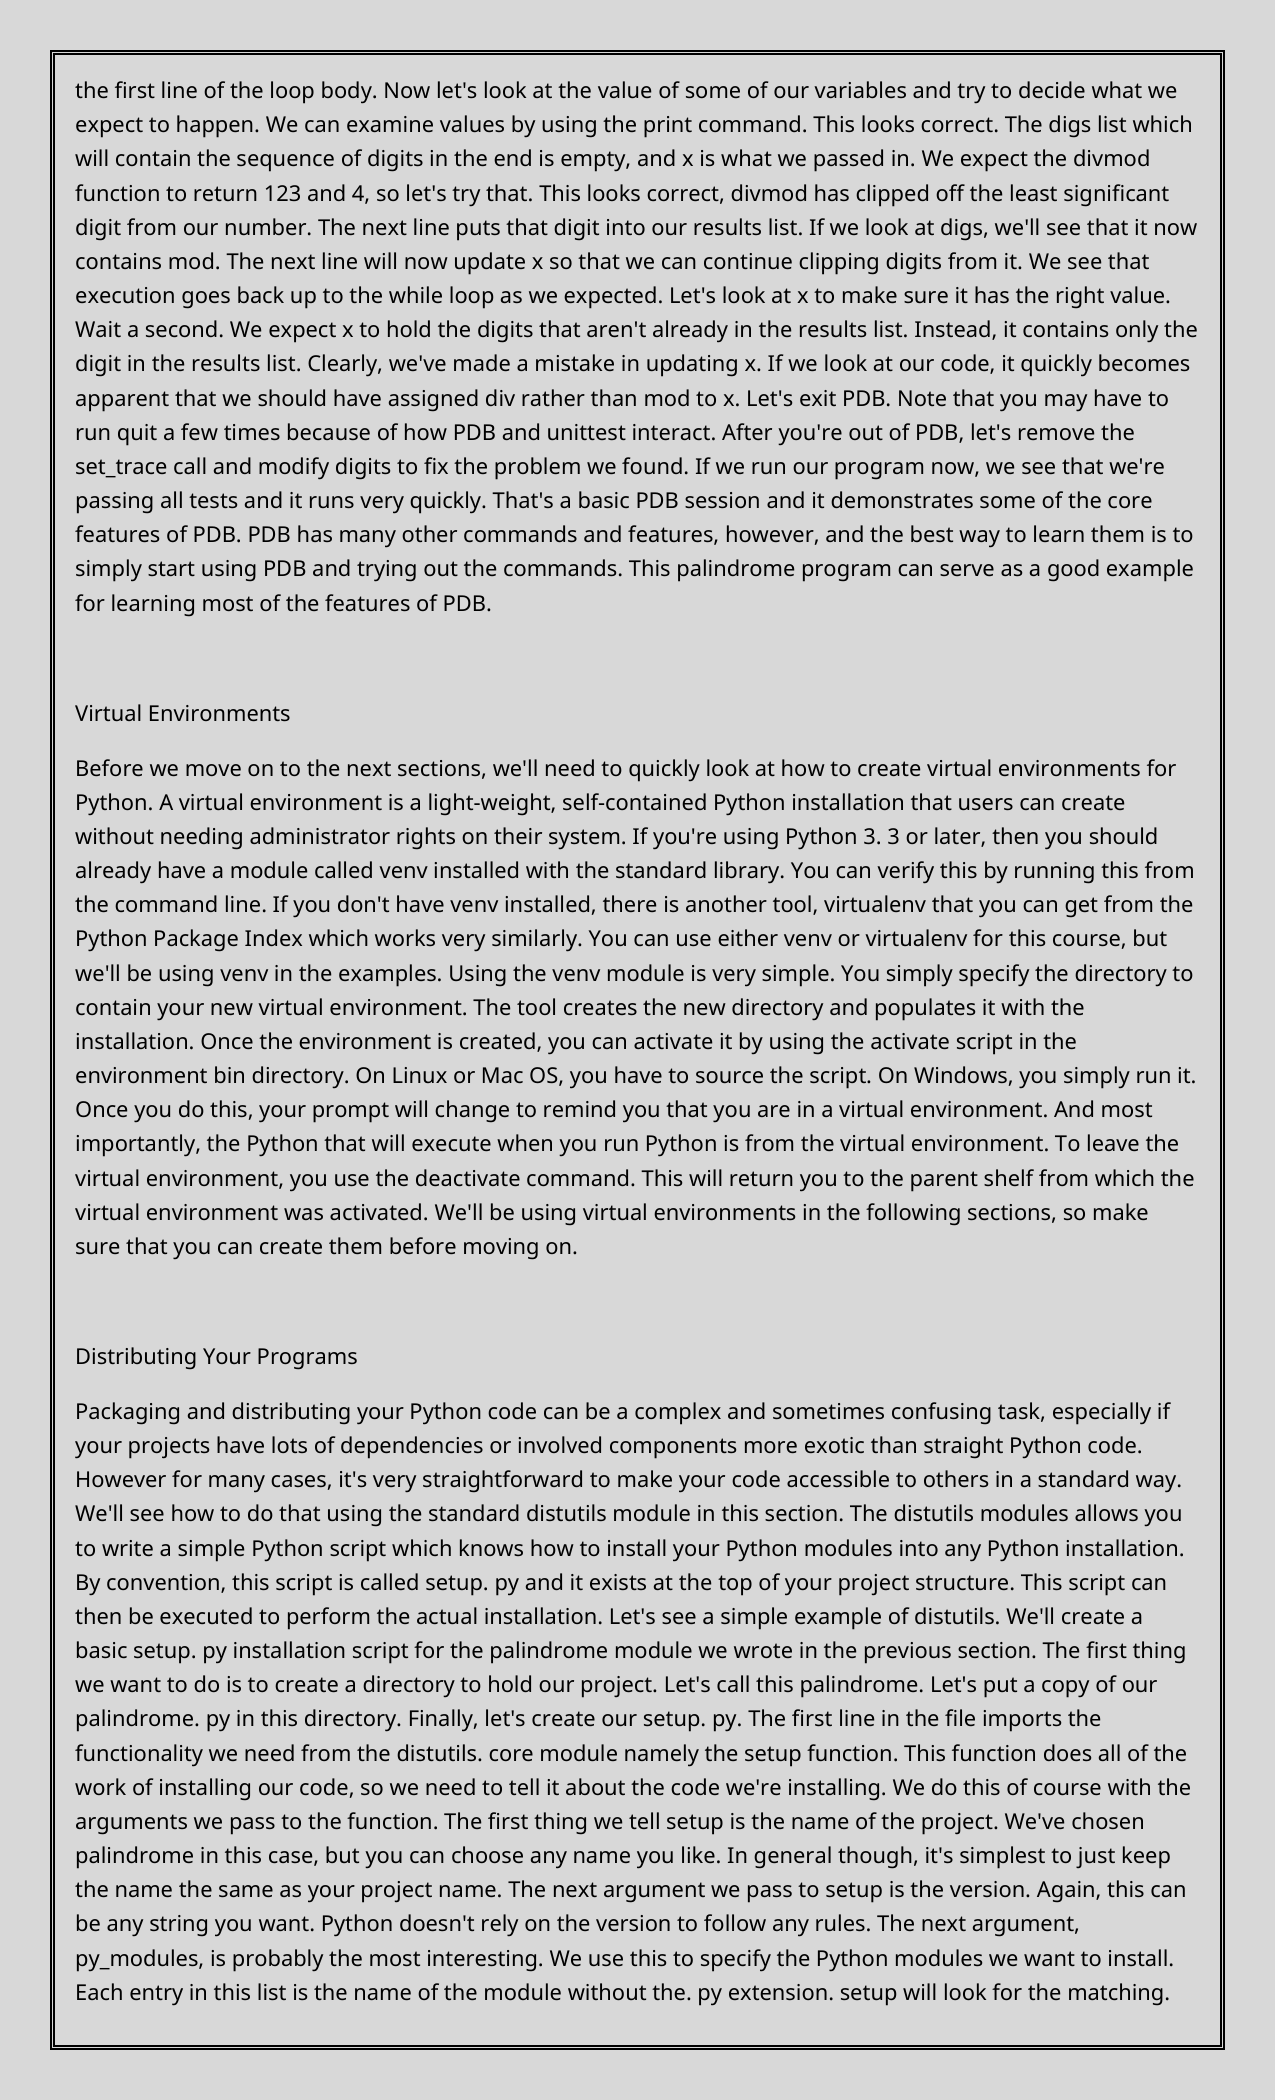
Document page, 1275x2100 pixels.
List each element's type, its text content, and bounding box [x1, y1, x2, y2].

text Distributing Your Programs [75, 1341, 1200, 1371]
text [75, 1396, 1200, 2006]
text Virtual Environments [75, 697, 1200, 727]
text Before we move on to the next sections, we'll need to quickly look at how to create virtual environments for Python. A virtual environment is a light-weight, self-contained Python installation that users can create without needing administrator rights on their system. If you're using Python 3. 3 or later, then you should already have a module called venv installed with the standard library. You can verify this by running this from the command line. If you don't have venv installed, there is another tool, virtualenv that you can get from the Python Package Index which works very similarly. You can use either venv or virtualenv for this course, but we'll be using venv in the examples. Using the venv module is very simple. You simply specify the directory to contain your new virtual environment. The tool creates the new directory and populates it with the installation. Once the environment is created, you can activate it by using the activate script in the environment bin directory. On Linux or Mac OS, you have to source the script. On Windows, you simply run it. Once you do this, your prompt will change to remind you that you are in a virtual environment. And most importantly, the Python that will execute when you run Python is from the virtual environment. To leave the virtual environment, you use the deactivate command. This will return you to the parent shelf from which the virtual environment was activated. We'll be using virtual environments in the following sections, so make sure that you can create them before moving on. [75, 752, 1200, 1261]
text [75, 75, 1200, 617]
